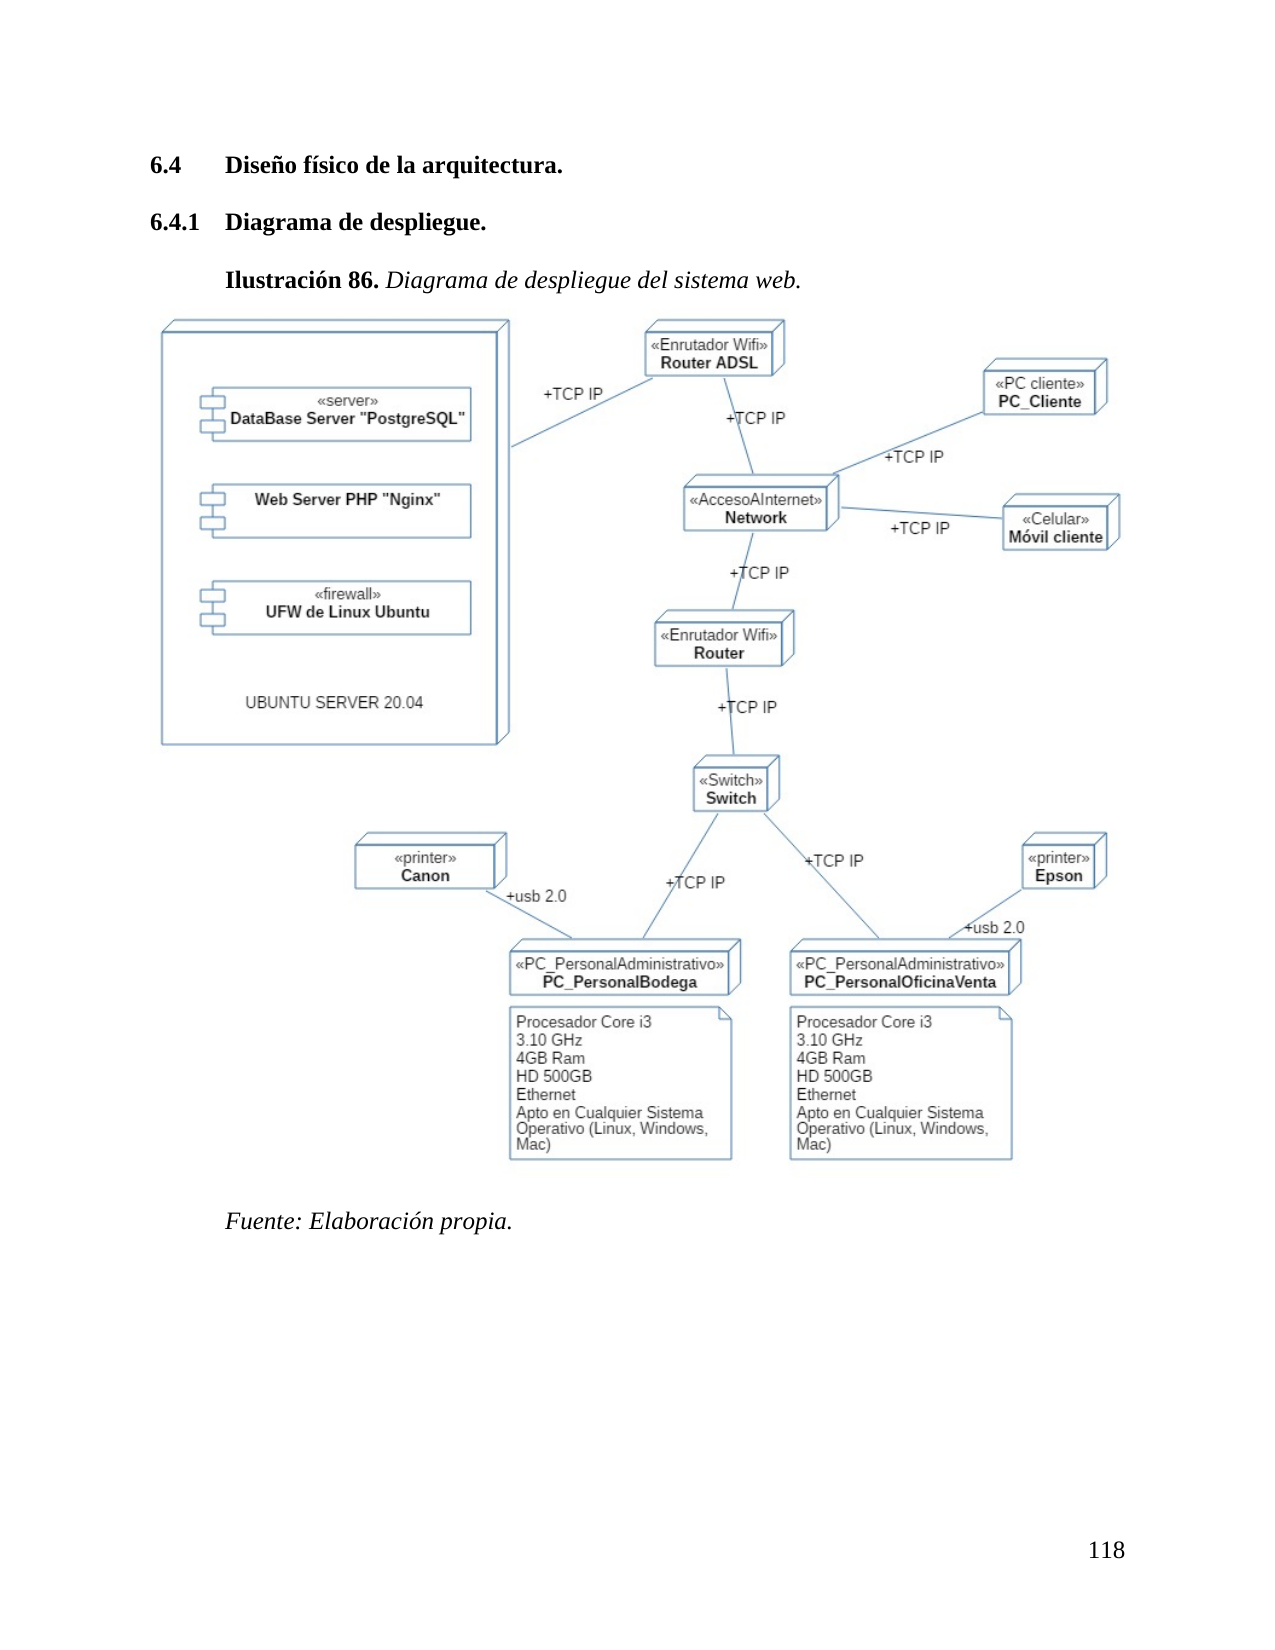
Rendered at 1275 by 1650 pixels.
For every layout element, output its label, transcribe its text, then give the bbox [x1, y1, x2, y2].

subtitle Diagrama de despliegue. [150, 207, 1125, 236]
text Fuente: Elaboración propia. [150, 1206, 1125, 1235]
picture [150, 308, 1124, 1178]
text Ilustración 86. Diagrama de despliegue del sistema web. [150, 265, 1125, 294]
subtitle Diseño físico de la arquitectura. [150, 150, 1125, 179]
